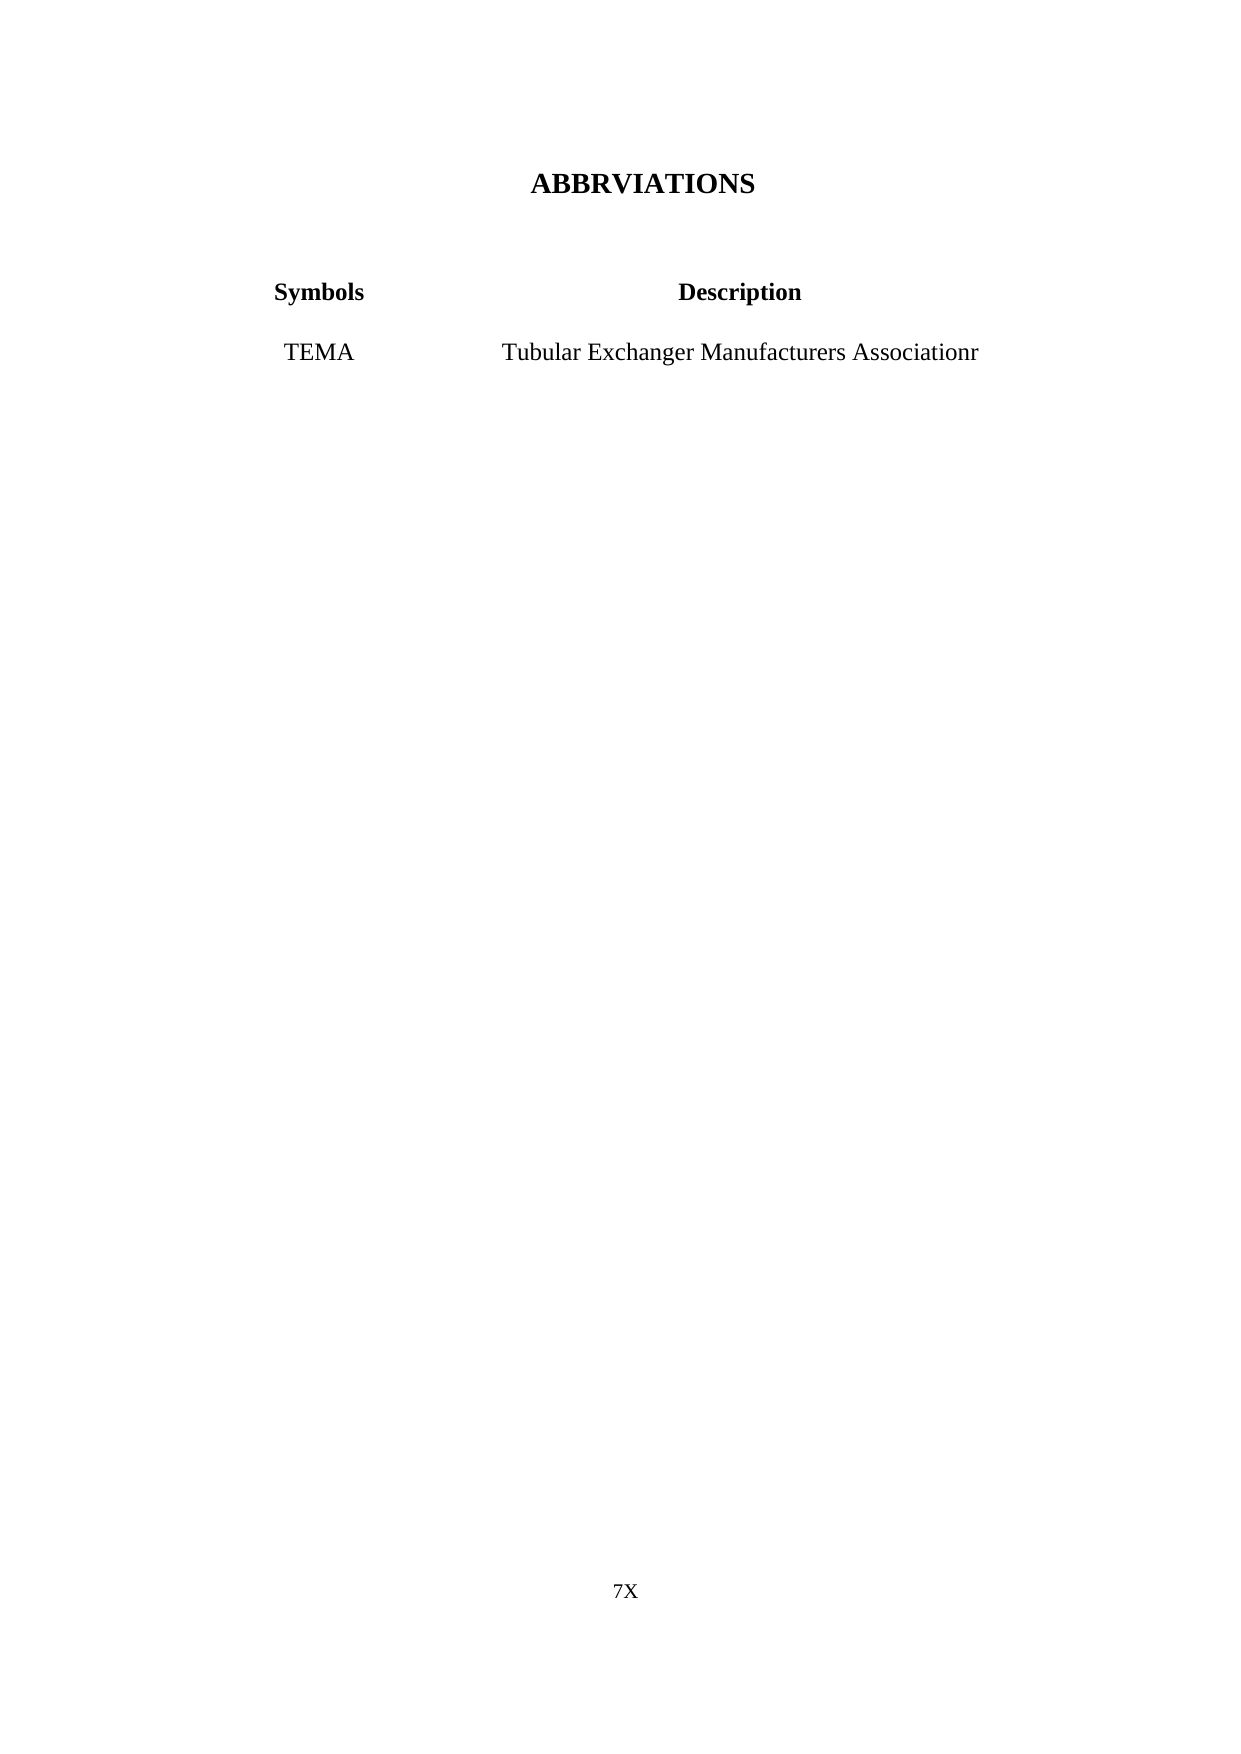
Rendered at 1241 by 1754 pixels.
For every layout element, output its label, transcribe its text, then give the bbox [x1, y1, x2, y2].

table_cell Tubular Exchanger Manufacturers Associationr [423, 327, 1057, 387]
text ABBRVIATIONS [175, 167, 1111, 200]
table_header Description [423, 267, 1057, 327]
table_cell TEMA [216, 327, 422, 387]
table_header Symbols [216, 267, 422, 327]
